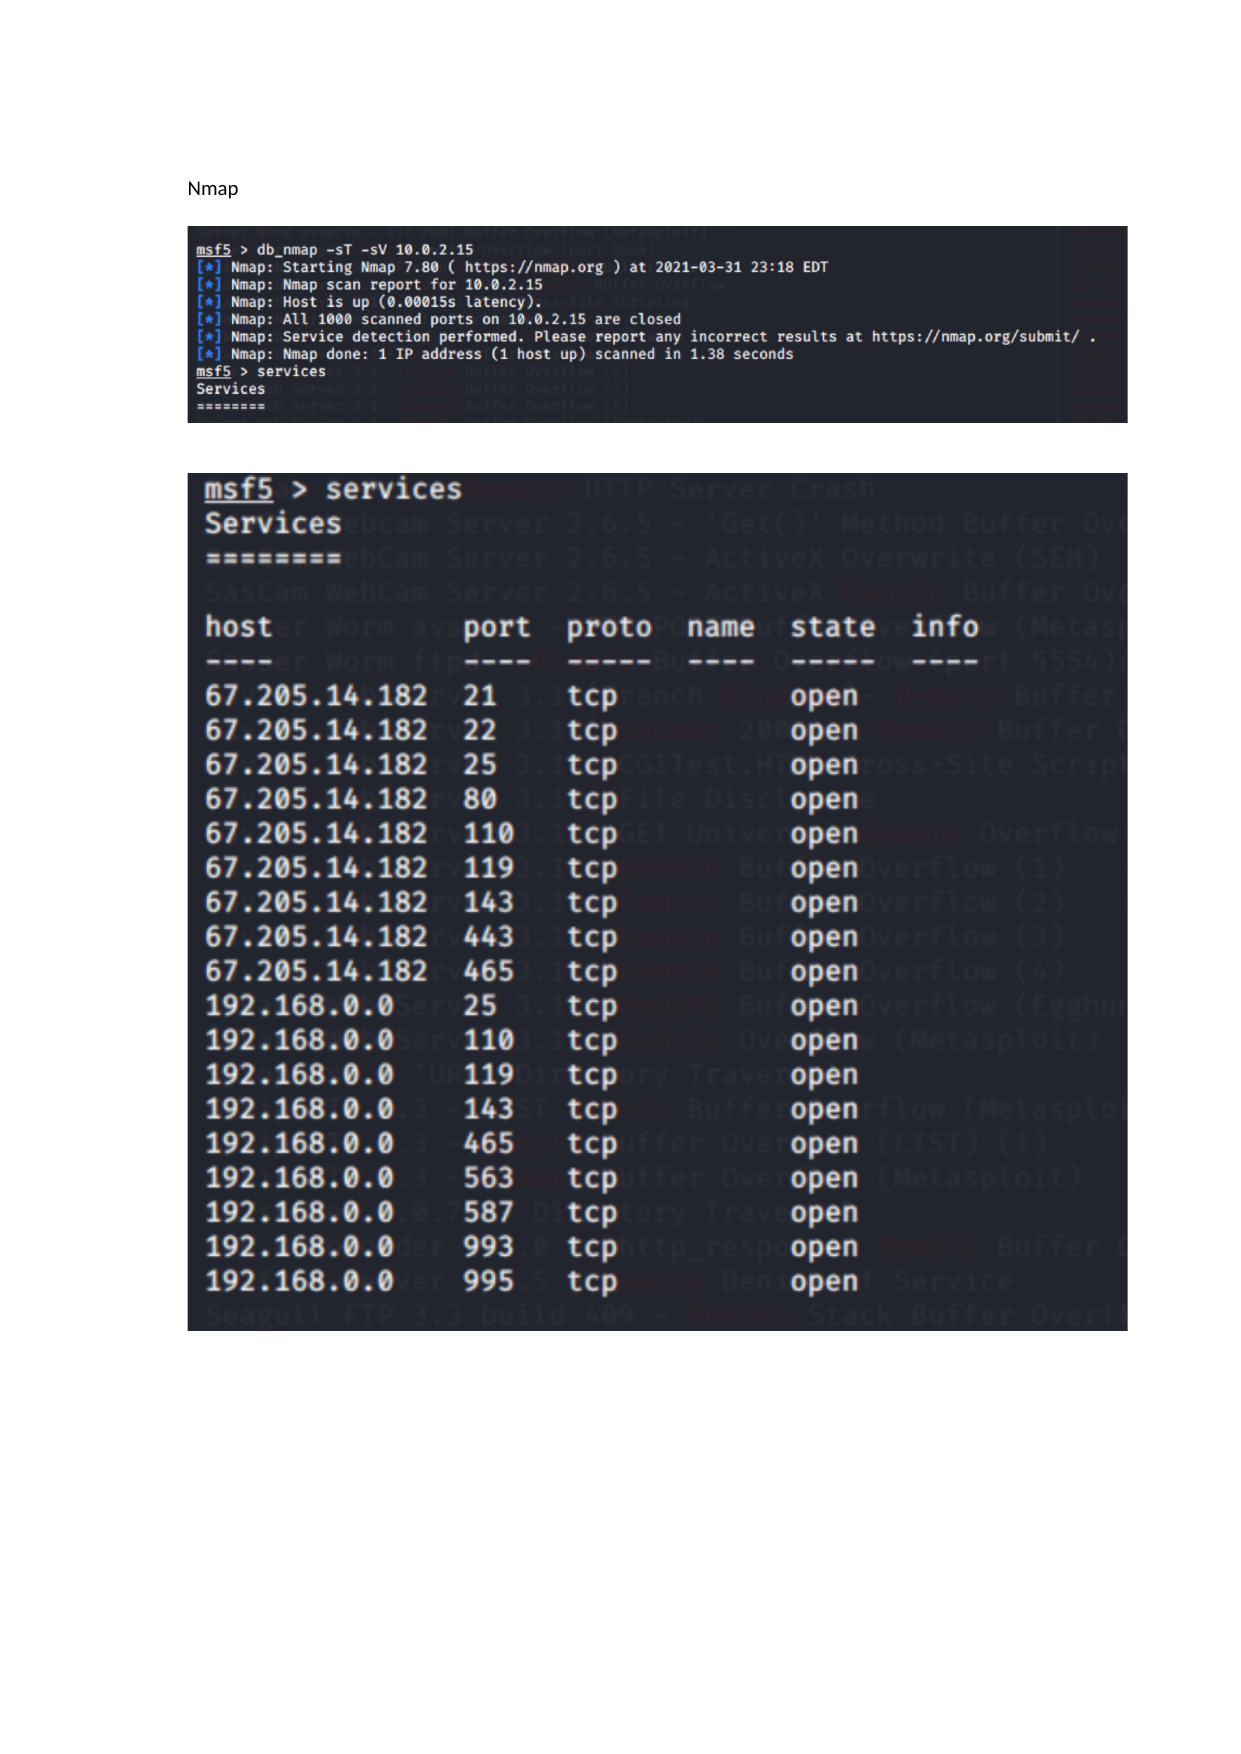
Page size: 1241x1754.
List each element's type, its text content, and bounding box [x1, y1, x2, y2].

picture [187, 226, 1128, 423]
picture [187, 473, 1128, 1331]
text Nmap [187, 175, 1053, 201]
